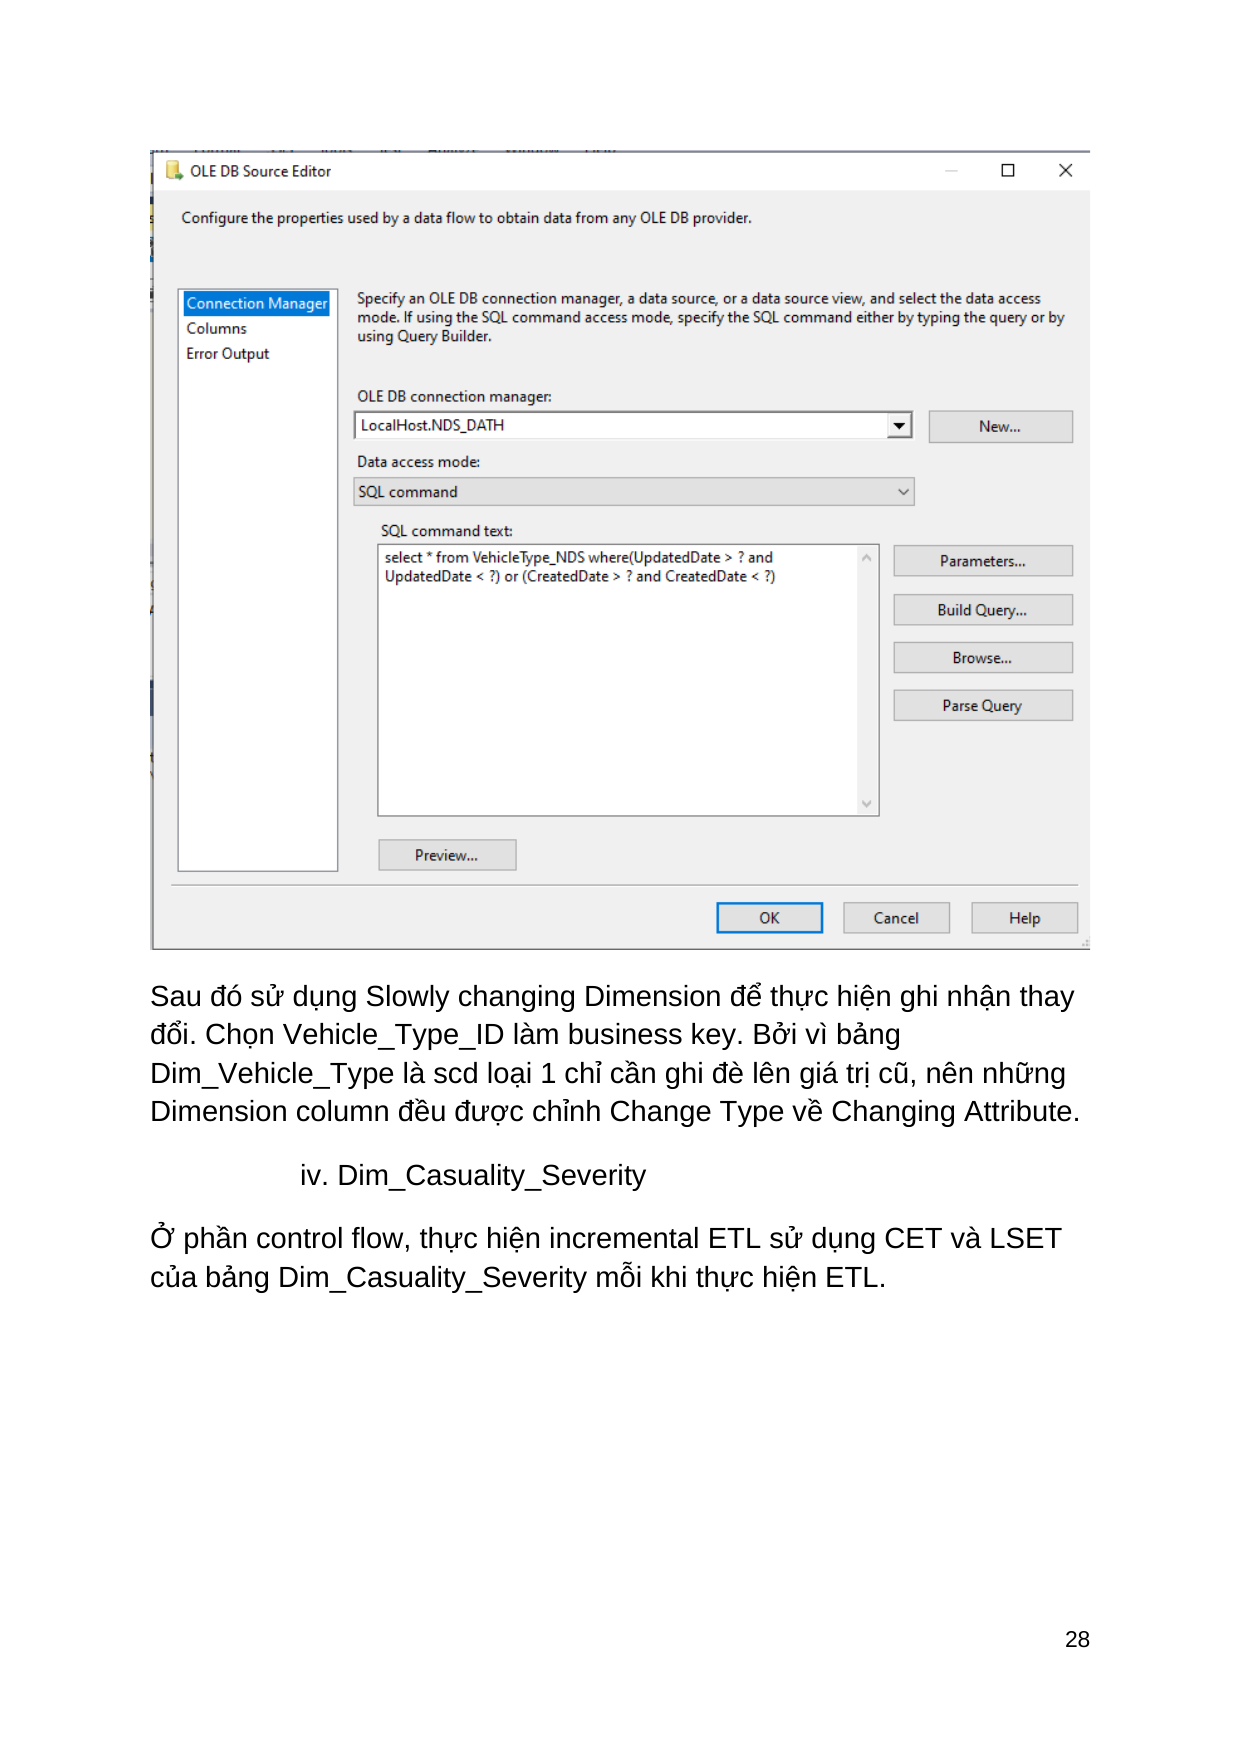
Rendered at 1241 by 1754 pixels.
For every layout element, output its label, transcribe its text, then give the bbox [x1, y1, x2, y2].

text Ở phần control flow, thực hiện incremental ETL sử dụng CET và LSET của bảng Dim_Casuality_Severity mỗi khi thực hiện ETL. [150, 1222, 1090, 1294]
text Sau đó sử dụng Slowly changing Dimension để thực hiện ghi nhận thay đổi. Chọn Vehicle_Type_ID làm business key. Bởi vì bảng Dim_Vehicle_Type là scd loại 1 chỉ cần ghi đè lên giá trị cũ, nên những Dimension column đều được chỉnh Change Type về Changing Attribute. [150, 979, 1090, 1128]
picture [150, 150, 1091, 950]
text iv. Dim_Casuality_Severity [150, 1158, 1090, 1192]
